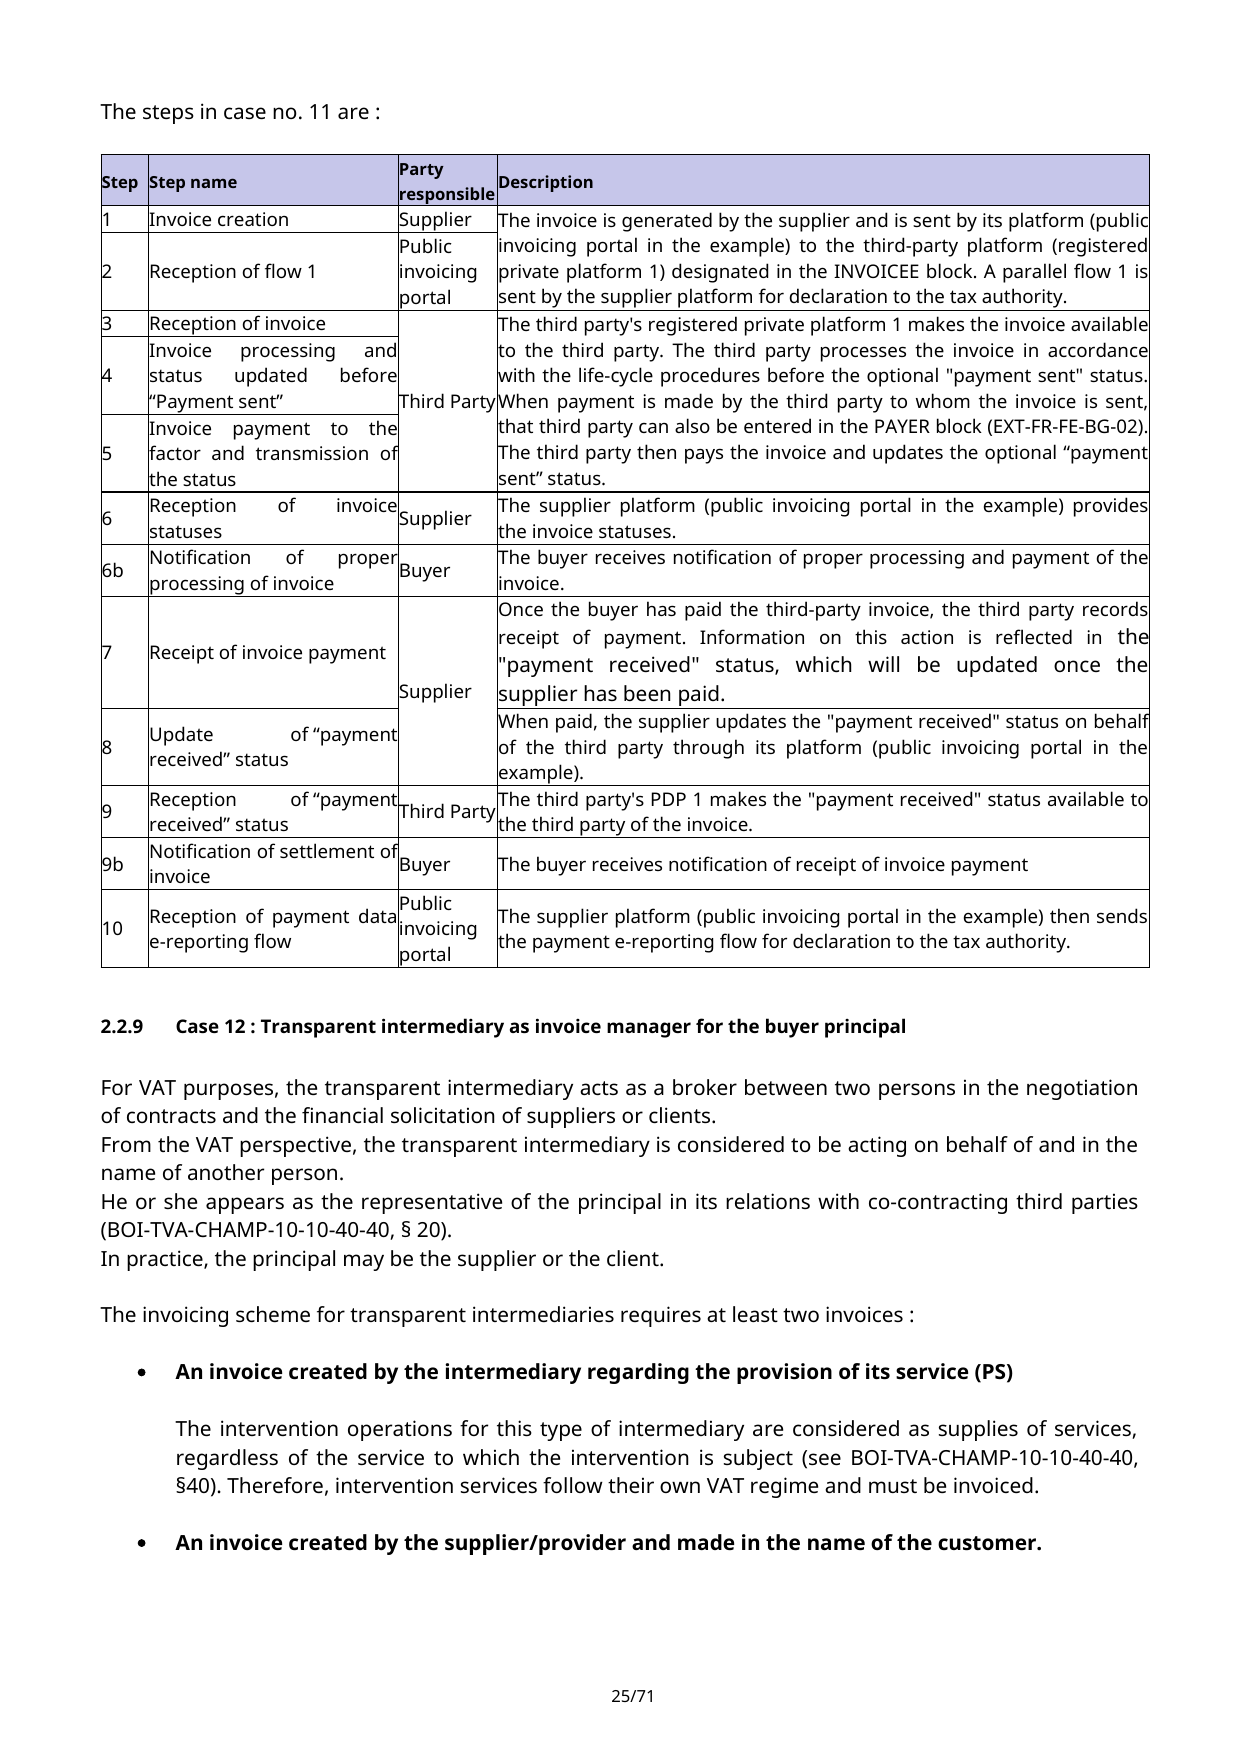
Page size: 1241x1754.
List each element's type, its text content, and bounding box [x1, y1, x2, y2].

table_header Description [498, 155, 1149, 205]
table_cell 3 [102, 311, 148, 336]
table_cell The supplier platform (public invoicing portal in the example) then sends the payment e-reporting flow for declaration to the tax authority. [498, 890, 1149, 967]
table_cell When paid, the supplier updates the "payment received" status on behalf of the third party through its platform (public invoicing portal in the example). [498, 709, 1149, 785]
table_cell Invoice processing and status updated before “Payment sent” [149, 337, 398, 414]
list An invoice created by the intermediary regarding the provision of its service (PS) [138, 1357, 1140, 1386]
table_cell The buyer receives notification of receipt of invoice payment [498, 838, 1149, 889]
table_cell Invoice payment to the factor and transmission of the status [149, 415, 398, 491]
table_cell Reception of flow 1 [149, 233, 398, 309]
table_cell Buyer [399, 545, 497, 596]
subtitle Case 12 : Transparent intermediary as invoice manager for the buyer principal [100, 1013, 1140, 1038]
table_cell Buyer [399, 838, 497, 889]
table_cell Reception of payment data e-reporting flow [149, 890, 398, 967]
table_header Step [102, 155, 148, 205]
table_cell Update of “payment received” status [149, 709, 398, 785]
text For VAT purposes, the transparent intermediary acts as a broker between two persons in the negotiation of contracts and the financial solicitation of suppliers or clients. [100, 1073, 1140, 1130]
table_cell Notification of proper processing of invoice [149, 545, 398, 596]
list An invoice created by the supplier/provider and made in the name of the customer. [138, 1528, 1140, 1557]
table_cell Public invoicing portal [399, 233, 497, 309]
table_cell Notification of settlement of invoice [149, 838, 398, 889]
table_cell 9 [102, 786, 148, 837]
text He or she appears as the representative of the principal in its relations with co-contracting third parties (BOI-TVA-CHAMP-10-10-40-40, § 20). [100, 1187, 1140, 1244]
table_header Step name [149, 155, 398, 205]
table_cell Public invoicing portal [399, 890, 497, 967]
text The invoicing scheme for transparent intermediaries requires at least two invoices : [100, 1301, 1140, 1329]
table_header Party responsible [399, 155, 497, 205]
table_cell 1 [102, 206, 148, 232]
table_cell The invoice is generated by the supplier and is sent by its platform (public invoicing portal in the example) to the third-party platform (registered private platform 1) designated in the INVOICEE block. A parallel flow 1 is sent by the supplier platform for declaration to the tax authority. [498, 206, 1149, 309]
table_cell 10 [102, 890, 148, 967]
table_cell Reception of invoice [149, 311, 398, 336]
table_cell Supplier [399, 206, 497, 232]
table_cell Third Party [399, 786, 497, 837]
table_cell 4 [102, 337, 148, 414]
table_cell The buyer receives notification of proper processing and payment of the invoice. [498, 545, 1149, 596]
table_cell Reception of invoice statuses [149, 493, 398, 543]
table_cell 9b [102, 838, 148, 889]
table_cell Once the buyer has paid the third-party invoice, the third party records receipt of payment. Information on this action is reflected in the "payment received" status, which will be updated once the supplier has been paid. [498, 597, 1149, 707]
table_cell Supplier [399, 493, 497, 543]
table_cell 2 [102, 233, 148, 309]
text The steps in case no. 11 are : [100, 97, 1140, 126]
table_cell Receipt of invoice payment [149, 597, 398, 707]
table_cell The third party's PDP 1 makes the "payment received" status available to the third party of the invoice. [498, 786, 1149, 837]
table_cell The supplier platform (public invoicing portal in the example) provides the invoice statuses. [498, 493, 1149, 543]
list The intervention operations for this type of intermediary are considered as supplies of services, regardless of the service to which the intervention is subject (see BOI-TVA-CHAMP-10-10-40-40, §40). Therefore, intervention services follow their own VAT regime and must be invoiced. [175, 1414, 1140, 1500]
table_cell Supplier [399, 597, 497, 785]
table_cell Third Party [399, 311, 497, 491]
table_cell Reception of “payment received” status [149, 786, 398, 837]
text From the VAT perspective, the transparent intermediary is considered to be acting on behalf of and in the name of another person. [100, 1130, 1140, 1187]
table_cell 8 [102, 709, 148, 785]
table_cell The third party's registered private platform 1 makes the invoice available to the third party. The third party processes the invoice in accordance with the life-cycle procedures before the optional "payment sent" status. When payment is made by the third party to whom the invoice is sent, that third party can also be entered in the PAYER block (EXT-FR-FE-BG-02). The third party then pays the invoice and updates the optional “payment sent” status. [498, 311, 1149, 491]
table_cell Invoice creation [149, 206, 398, 232]
table_cell 5 [102, 415, 148, 491]
table_cell 6b [102, 545, 148, 596]
text In practice, the principal may be the supplier or the client. [100, 1244, 1140, 1272]
table_cell 7 [102, 597, 148, 707]
table_cell 6 [102, 493, 148, 543]
